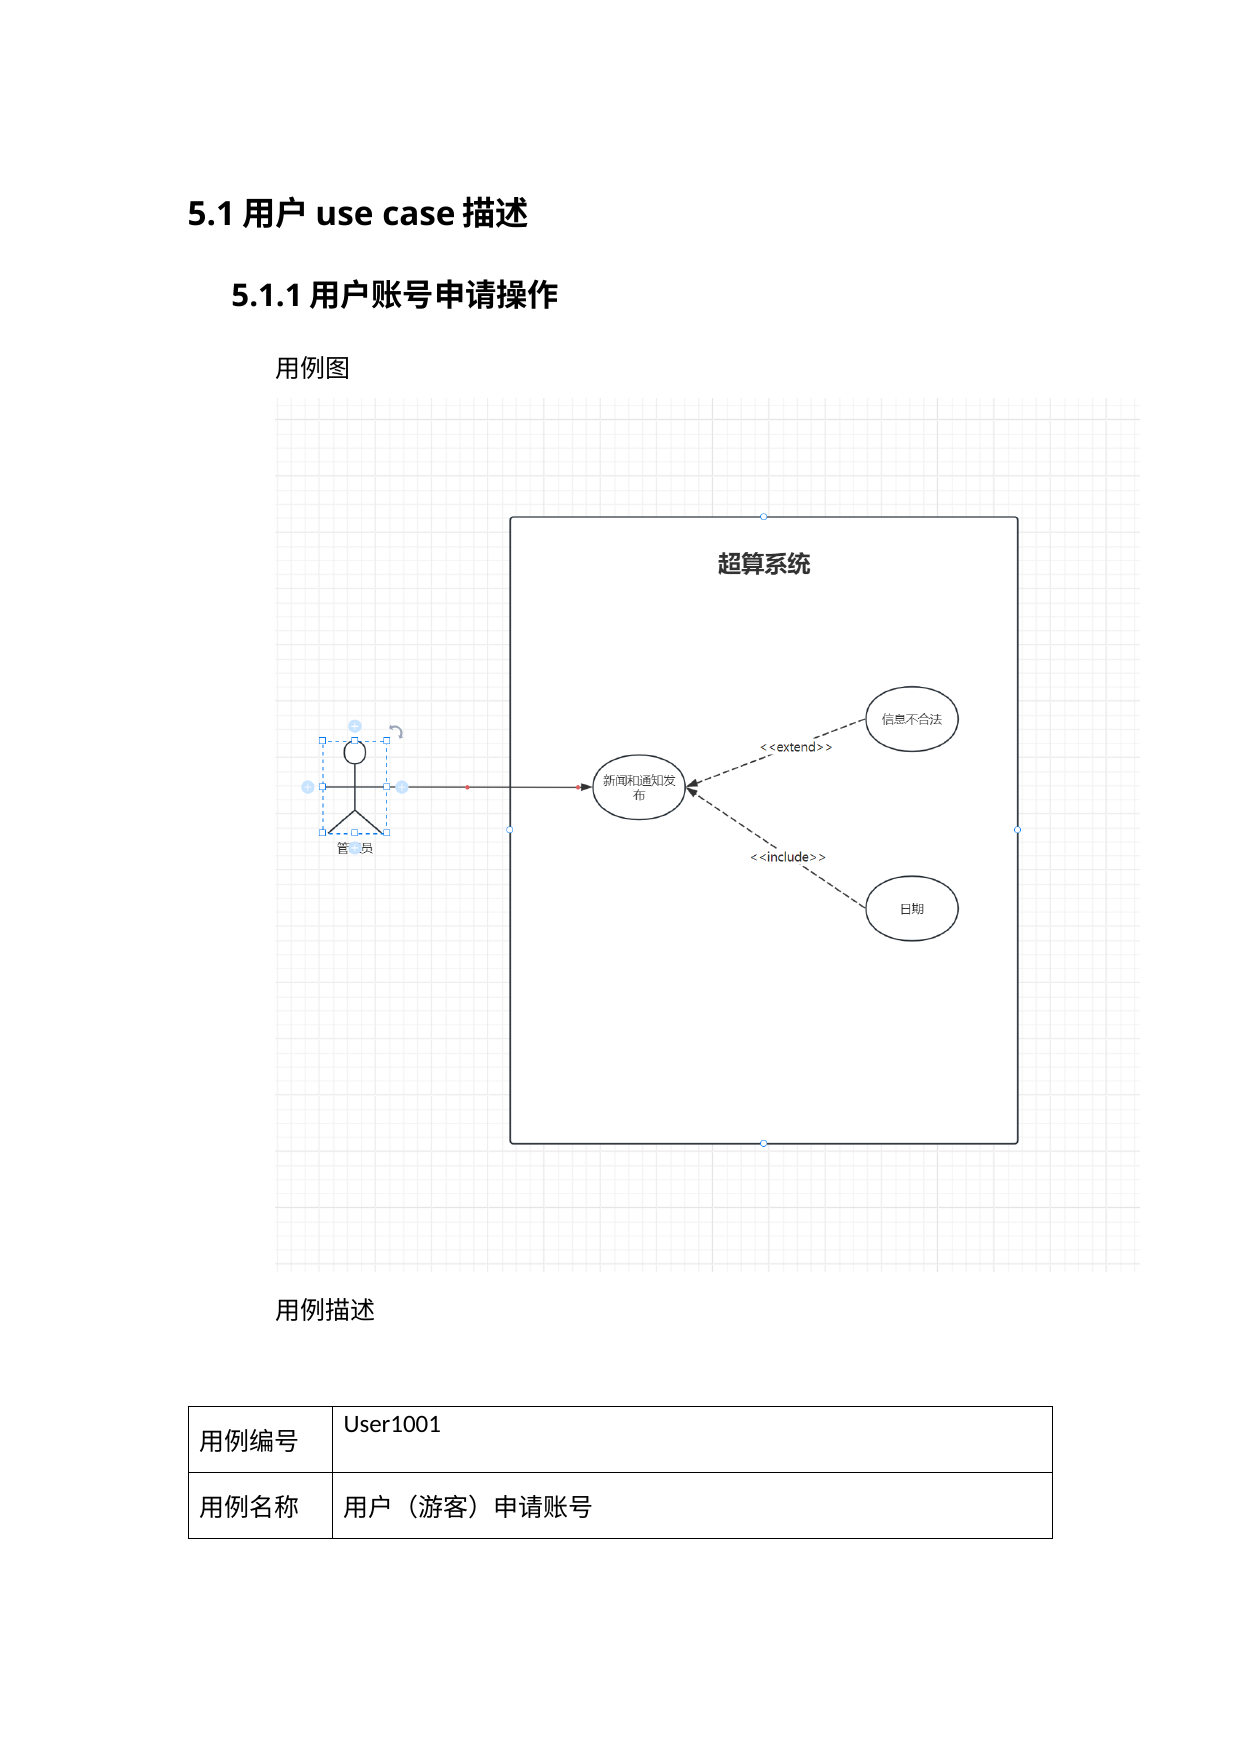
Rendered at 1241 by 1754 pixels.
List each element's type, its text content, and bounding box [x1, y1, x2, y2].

text 用例描述 [231, 1276, 1053, 1341]
table_cell 用例名称 [189, 1473, 332, 1538]
text 用例图 [231, 334, 1053, 399]
subtitle 5.1.1用户账号申请操作 [187, 260, 1053, 325]
subtitle 5.1用户use case描述 [187, 179, 1053, 244]
table_header 用例编号 [189, 1407, 332, 1472]
table_header User1001 [333, 1407, 1052, 1472]
table_cell 用户（游客）申请账号 [333, 1473, 1052, 1538]
picture [275, 398, 1140, 1272]
